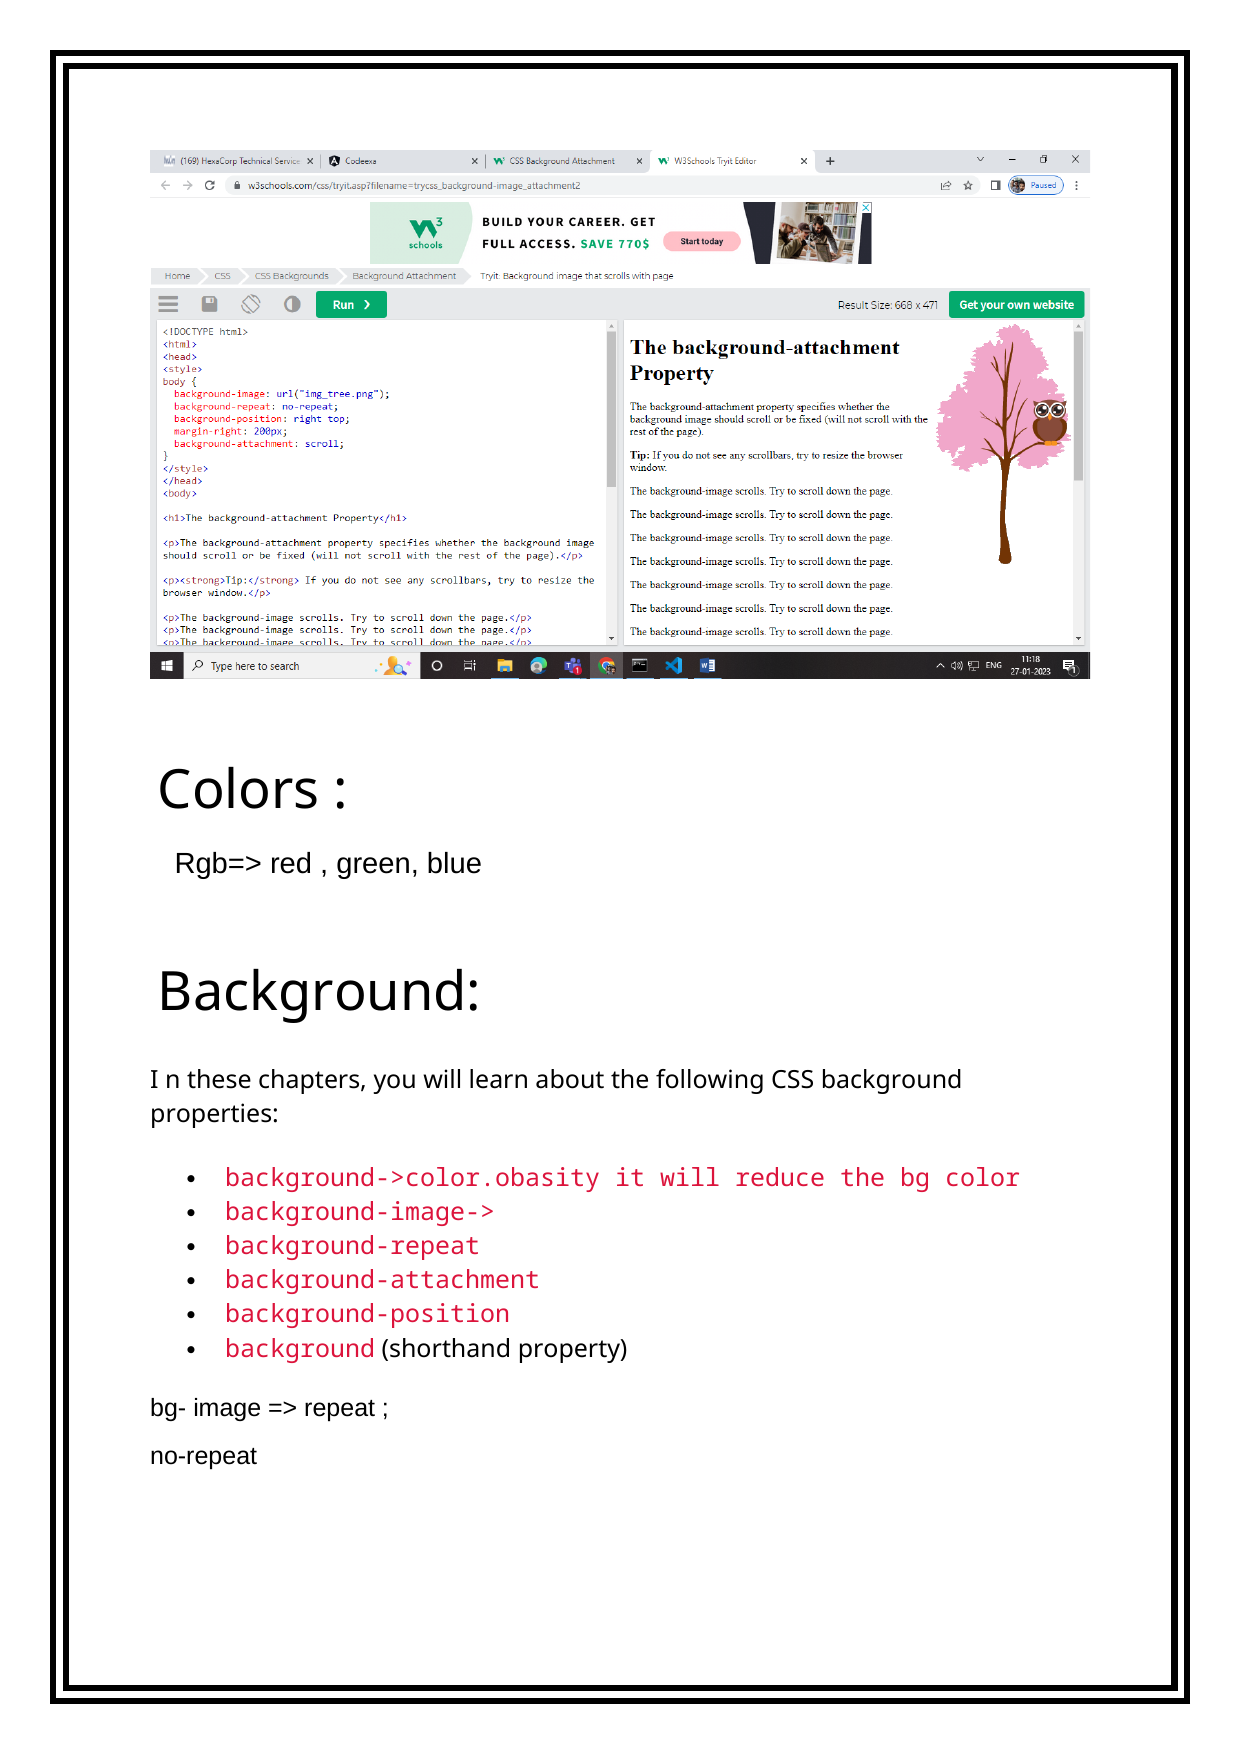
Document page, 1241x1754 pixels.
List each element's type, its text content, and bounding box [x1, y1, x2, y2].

text bg- image => repeat ; [150, 1393, 1090, 1422]
text Background: [150, 952, 1090, 1026]
picture [150, 150, 1091, 679]
list background-image-> [187, 1194, 1090, 1228]
list background->color.obasity it will reduce the bg color [187, 1160, 1090, 1194]
text Colors : [150, 750, 1090, 824]
text Rgb=> red , green, blue [150, 847, 1090, 880]
list background-repeat [187, 1228, 1090, 1262]
text I n these chapters, you will learn about the following CSS background properties: [150, 1062, 1090, 1130]
list background-attachment [187, 1262, 1090, 1296]
text no-repeat [150, 1441, 1090, 1470]
list background-position [187, 1296, 1090, 1330]
list background (shorthand property) [187, 1330, 1090, 1364]
